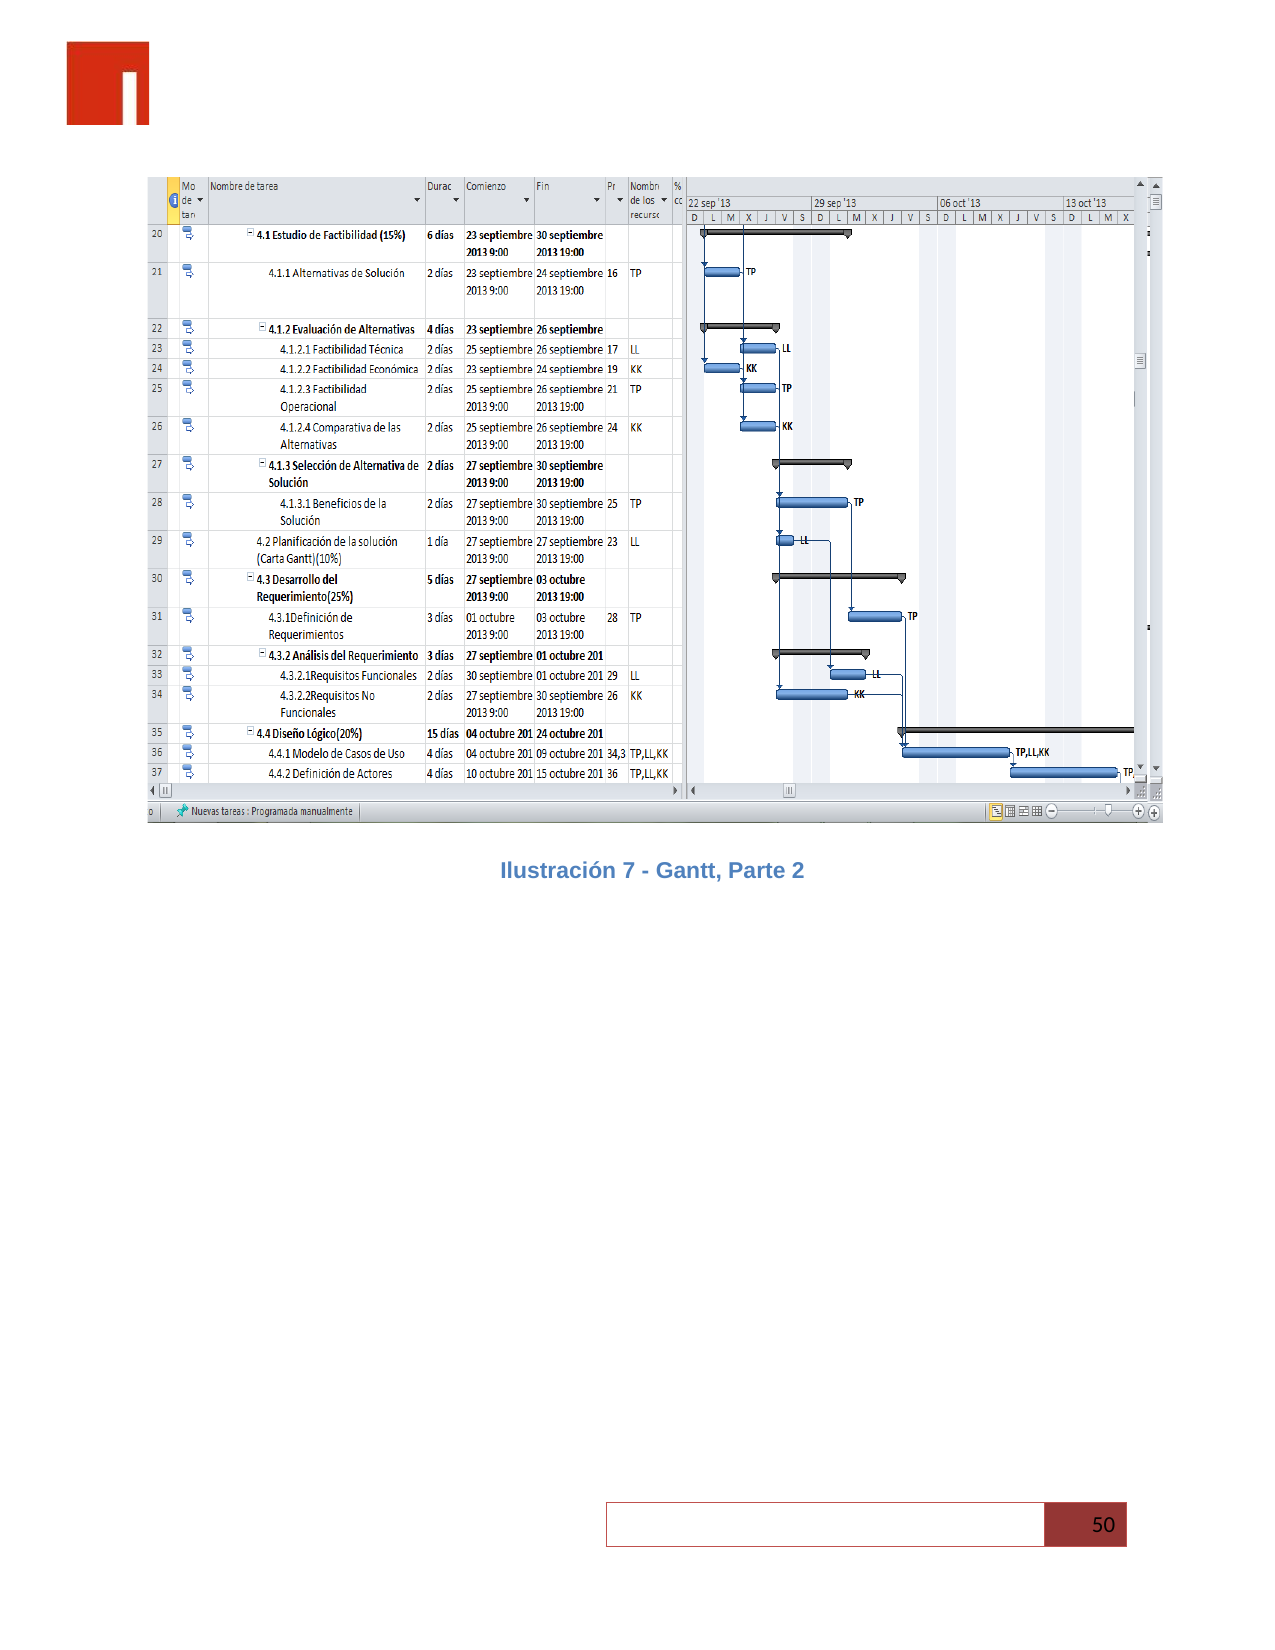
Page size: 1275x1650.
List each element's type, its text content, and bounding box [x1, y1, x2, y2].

text Ilustración 7 - Gantt, Parte 2 [148, 857, 1157, 883]
picture [147, 177, 1165, 823]
picture [66, 41, 150, 125]
